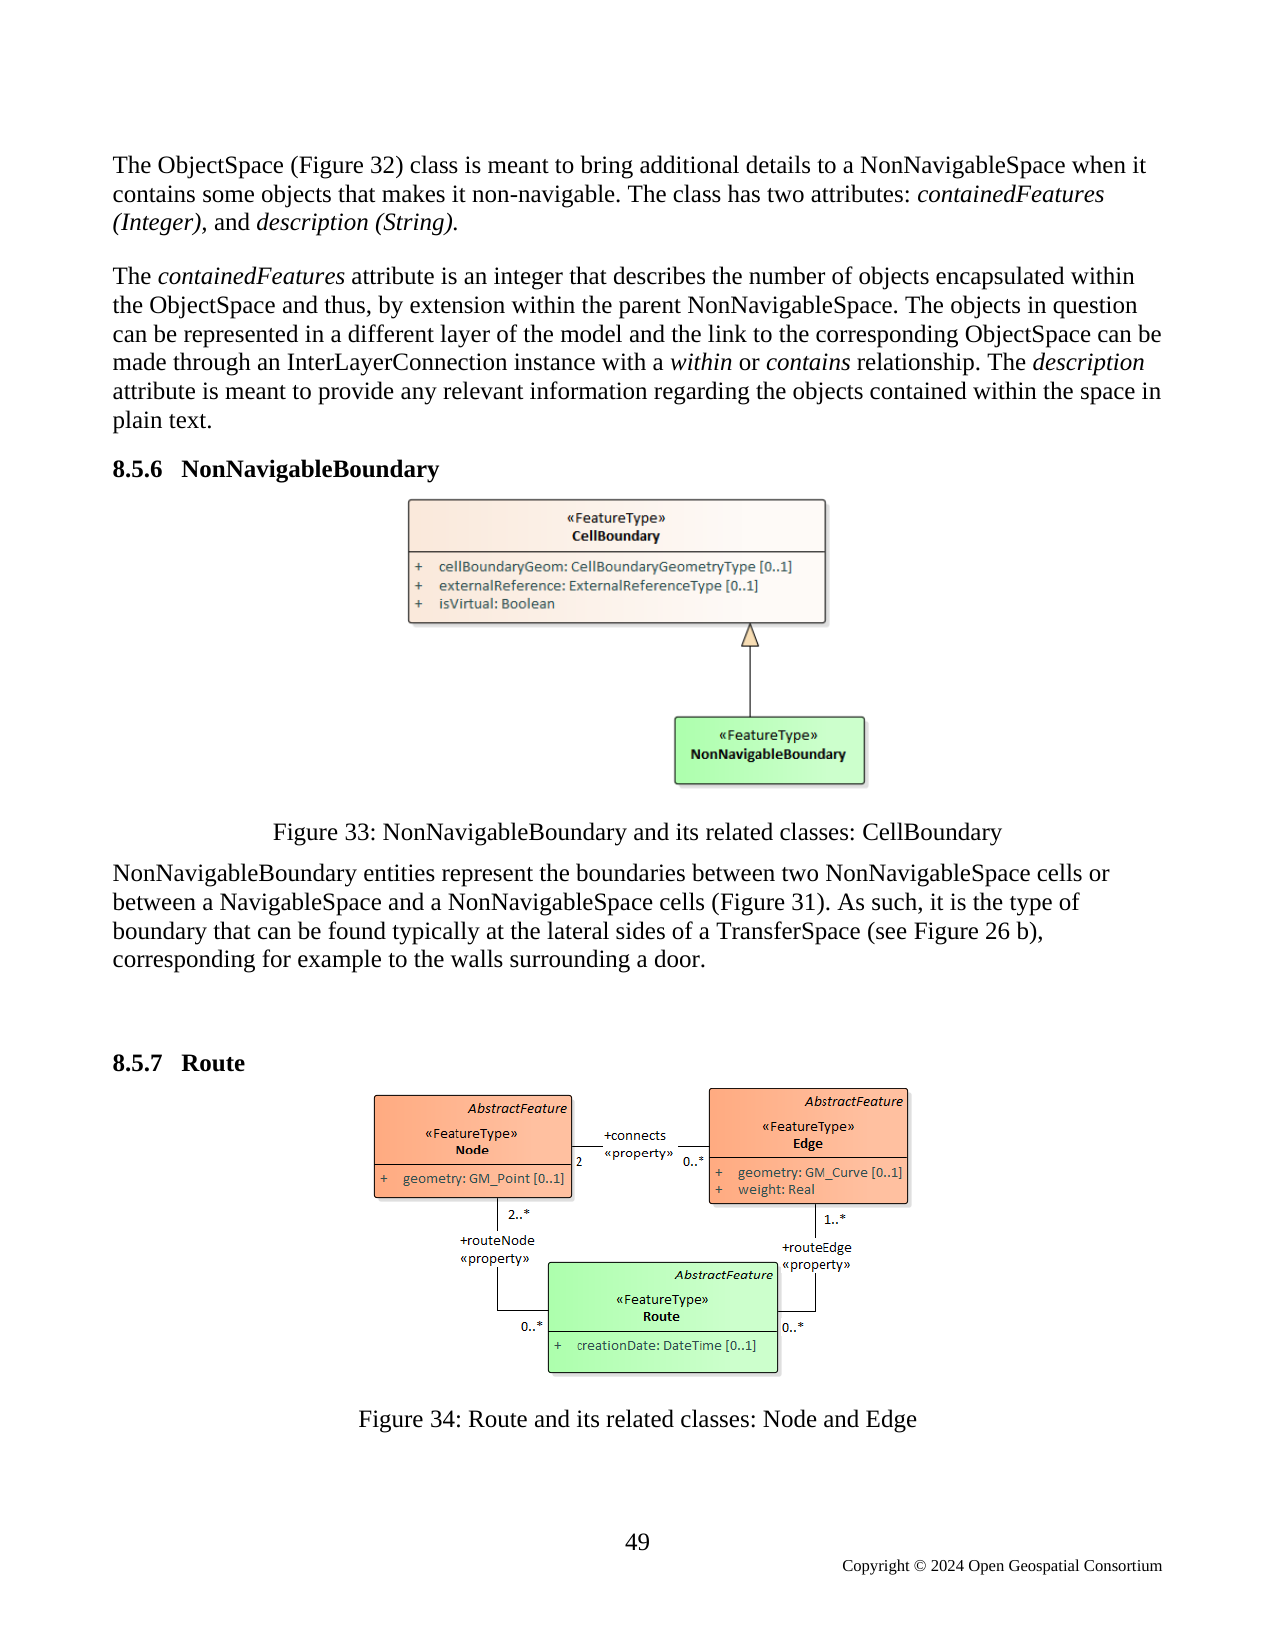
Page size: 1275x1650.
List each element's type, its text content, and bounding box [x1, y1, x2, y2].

text Figure 34: Route and its related classes: Node and Edge [112, 1404, 1162, 1433]
text The containedFeatures attribute is an integer that describes the number of objects encapsulated within the ObjectSpace and thus, by extension within the parent NonNavigableSpace. The objects in question can be represented in a different layer of the model and the link to the corresponding ObjectSpace can be made through an InterLayerConnection instance with a within or contains relationship. The description attribute is meant to provide any relevant information regarding the objects contained within the space in plain text. [112, 261, 1162, 434]
text The ObjectSpace (Figure 32) class is meant to bring additional details to a NonNavigableSpace when it contains some objects that makes it non-navigable. The class has two attributes: containedFeatures (Integer), and description (String). [112, 150, 1162, 236]
text Figure 33: NonNavigableBoundary and its related classes: CellBoundary [112, 817, 1162, 846]
subtitle Route [112, 1052, 1162, 1076]
picture [368, 1088, 913, 1379]
text NonNavigableBoundary entities represent the boundaries between two NonNavigableSpace cells or between a NavigableSpace and a NonNavigableSpace cells (Figure 31). As such, it is the type of boundary that can be found typically at the lateral sides of a TransferSpace (see Figure 26 b), corresponding for example to the walls surrounding a door. [112, 858, 1162, 973]
picture [401, 495, 874, 792]
subtitle NonNavigableBoundary [112, 459, 1162, 483]
